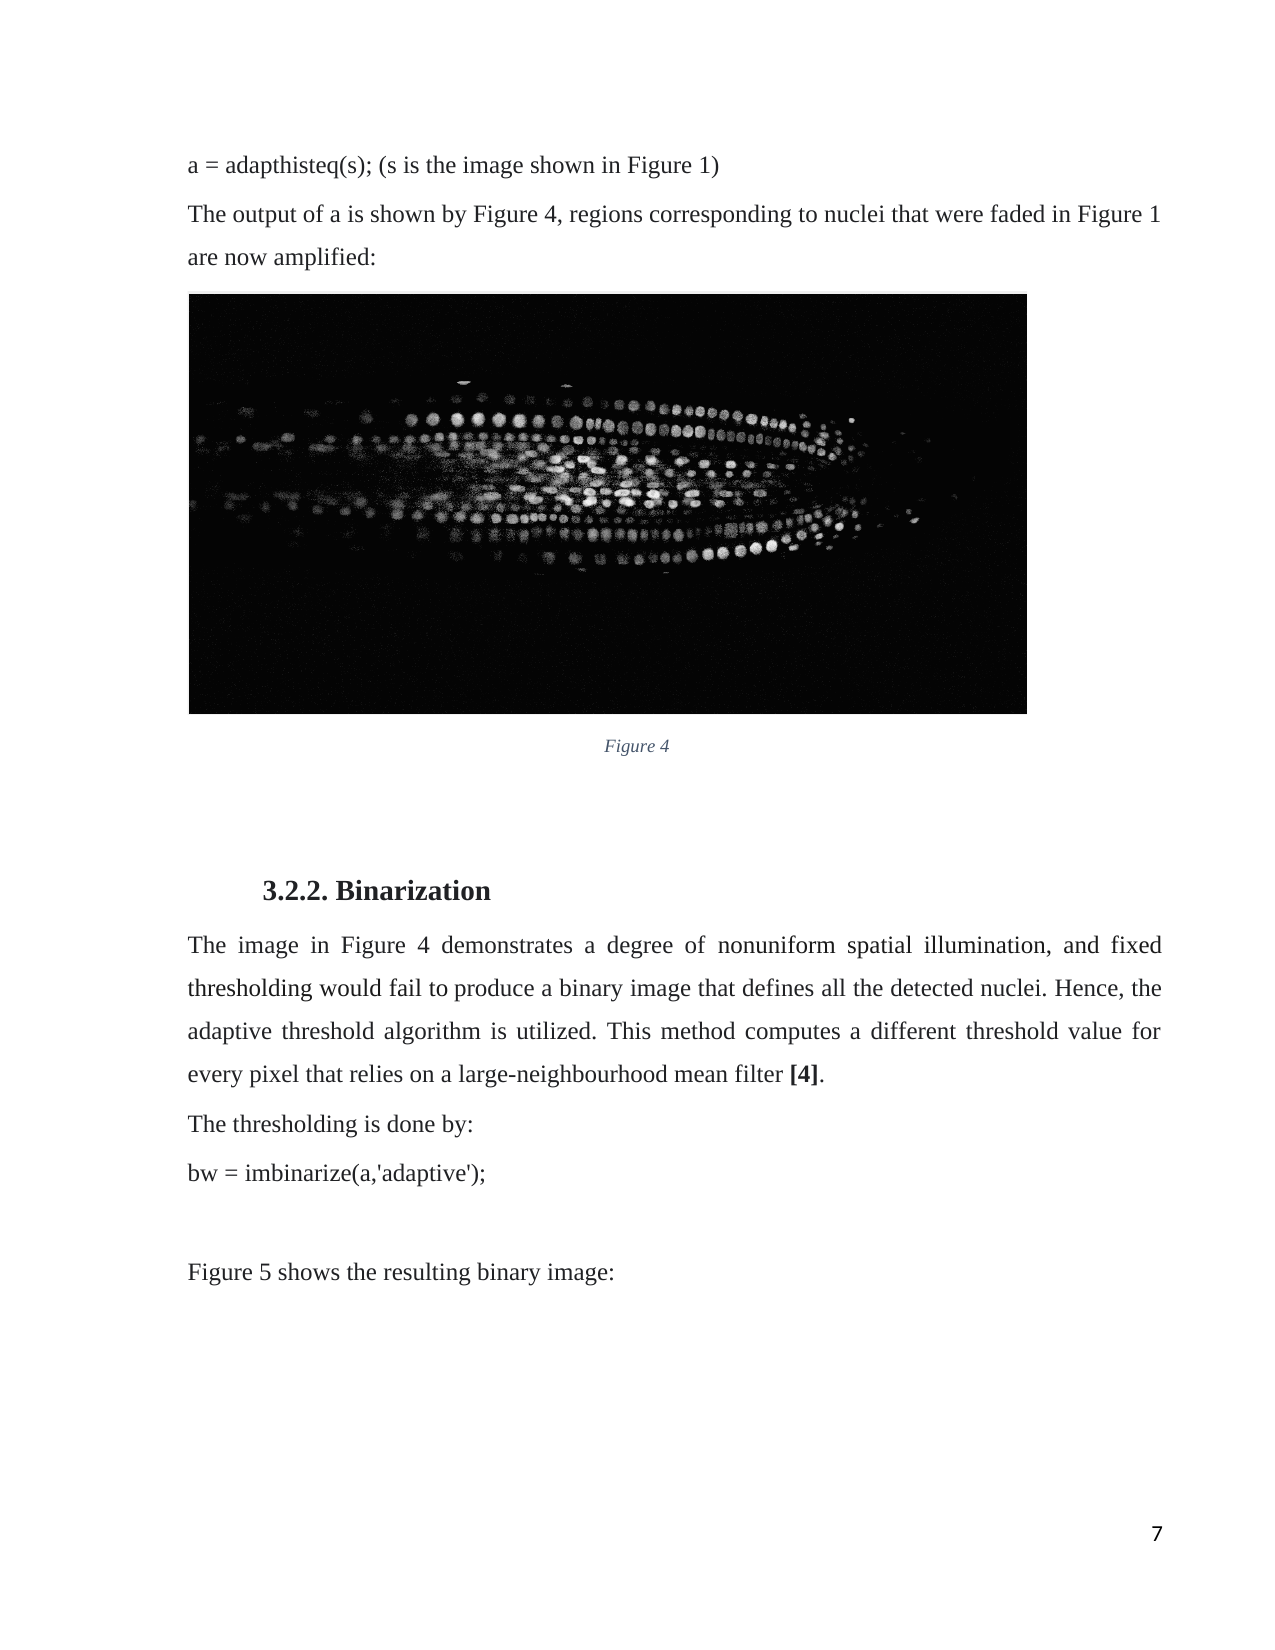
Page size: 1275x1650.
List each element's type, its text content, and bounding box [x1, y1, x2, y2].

text a = adapthisteq(s); (s is the image shown in Figure 1) [187, 150, 1162, 179]
picture [187, 291, 1028, 715]
text The output of a is shown by Figure 4, regions corresponding to nuclei that were faded in Figure 1 are now amplified: [187, 199, 1162, 271]
text The thresholding is done by: [187, 1109, 1162, 1137]
text The image in Figure 4 demonstrates a degree of nonuniform spatial illumination, and fixed thresholding would fail to produce a binary image that defines all the detected nuclei. Hence, the adaptive threshold algorithm is utilized. This method computes a different threshold value for every pixel that relies on a large-neighbourhood mean filter [4]. [187, 930, 1162, 1088]
text 3.2.2. Binarization [262, 873, 1162, 907]
text bw = imbinarize(a,'adaptive'); [187, 1158, 1162, 1187]
text Figure 5 shows the resulting binary image: [187, 1257, 1162, 1286]
text Figure 4 [112, 735, 1162, 756]
